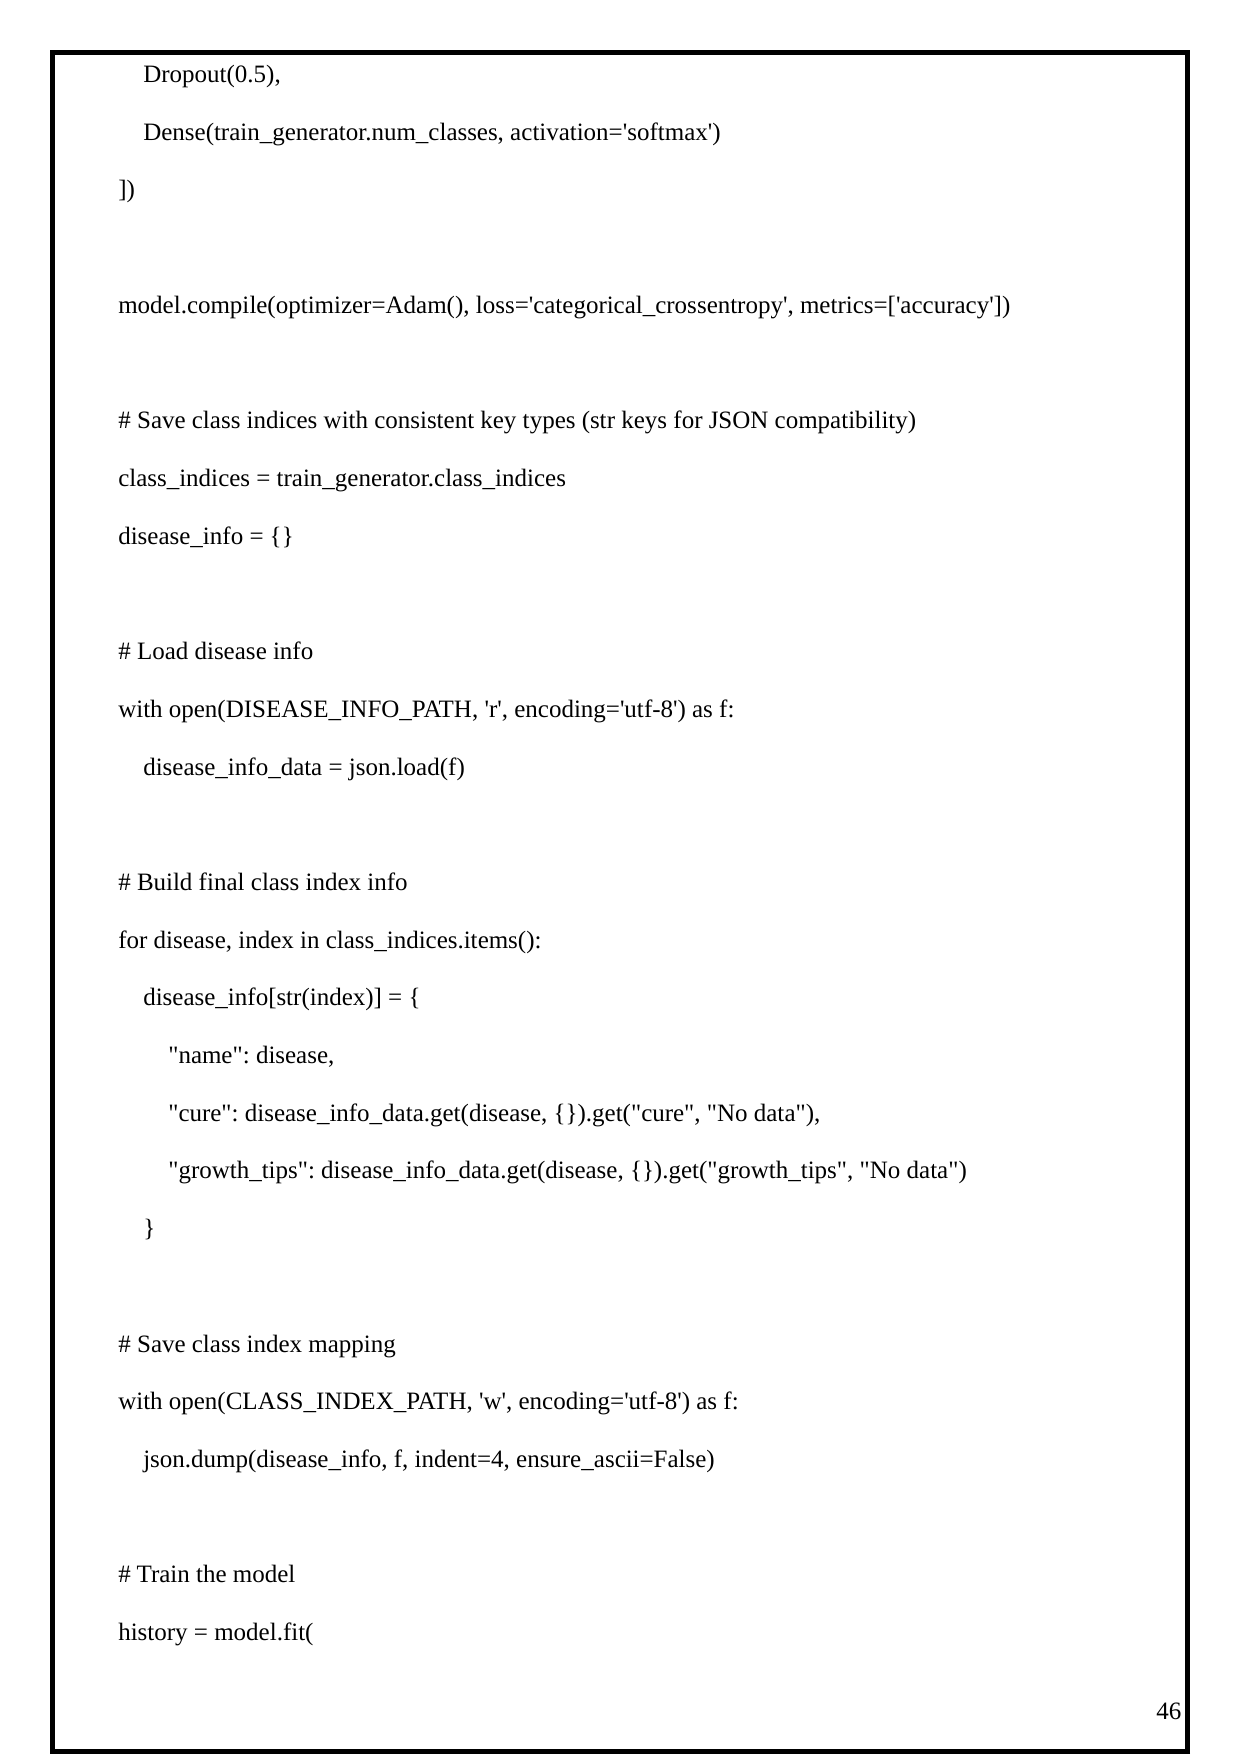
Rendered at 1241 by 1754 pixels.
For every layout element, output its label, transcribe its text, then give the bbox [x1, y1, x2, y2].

text "name": disease, [118, 1040, 1181, 1069]
text # Train the model [118, 1559, 1181, 1588]
text # Save class indices with consistent key types (str keys for JSON compatibility) [118, 405, 1181, 434]
text # Build final class index info [118, 867, 1181, 896]
text for disease, index in class_indices.items(): [118, 925, 1181, 953]
text class_indices = train_generator.class_indices [118, 463, 1181, 492]
text "cure": disease_info_data.get(disease, {}).get("cure", "No data"), [118, 1098, 1181, 1127]
text "growth_tips": disease_info_data.get(disease, {}).get("growth_tips", "No data") [118, 1156, 1181, 1184]
text # Save class index mapping [118, 1329, 1181, 1357]
text with open(DISEASE_INFO_PATH, 'r', encoding='utf-8') as f: [118, 694, 1181, 723]
text Dense(train_generator.num_classes, activation='softmax') [118, 117, 1181, 146]
text json.dump(disease_info, f, indent=4, ensure_ascii=False) [118, 1444, 1181, 1473]
text model.compile(optimizer=Adam(), loss='categorical_crossentropy', metrics=['accuracy']) [118, 290, 1181, 319]
text } [118, 1213, 1181, 1242]
text disease_info[str(index)] = { [118, 982, 1181, 1011]
text ]) [118, 174, 1181, 203]
text disease_info = {} [118, 521, 1181, 549]
text # Load disease info [118, 636, 1181, 665]
text disease_info_data = json.load(f) [118, 752, 1181, 780]
text with open(CLASS_INDEX_PATH, 'w', encoding='utf-8') as f: [118, 1386, 1181, 1415]
text Dropout(0.5), [118, 59, 1181, 88]
text history = model.fit( [118, 1617, 1181, 1646]
